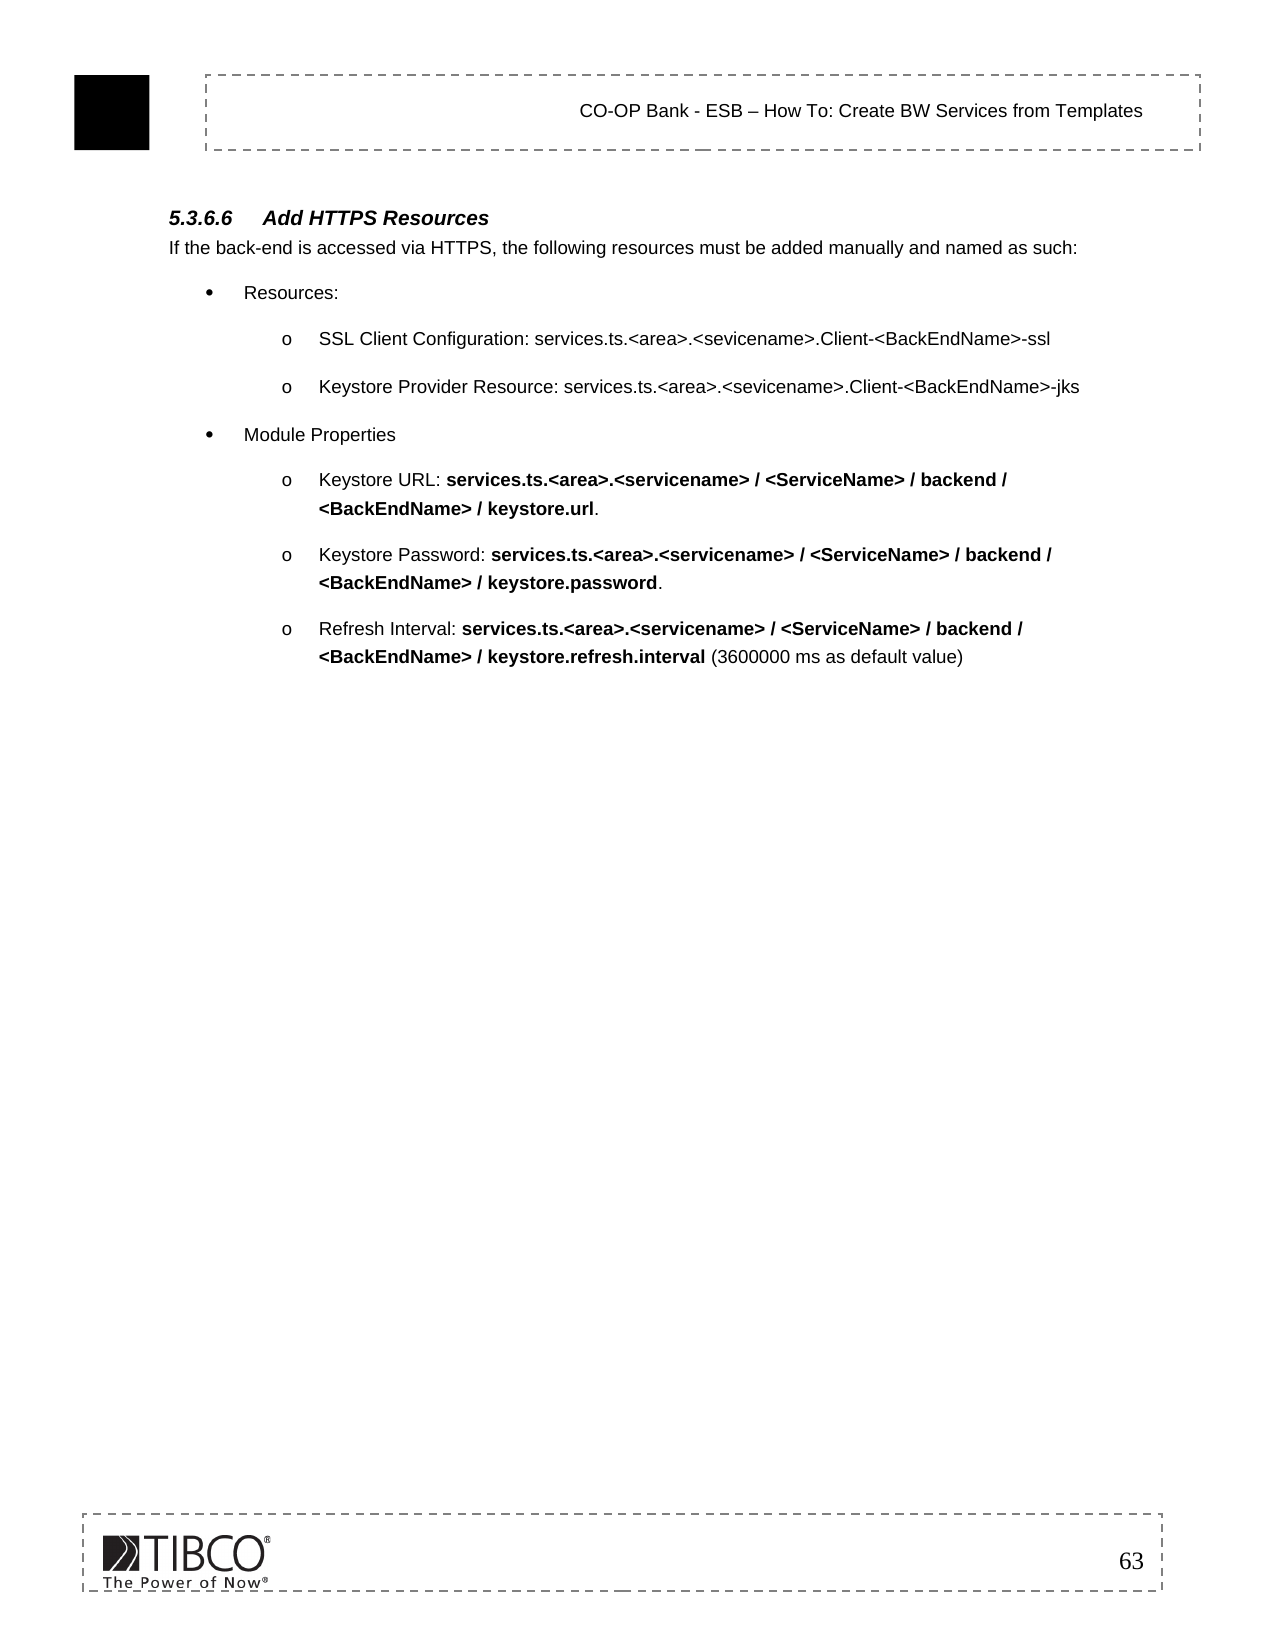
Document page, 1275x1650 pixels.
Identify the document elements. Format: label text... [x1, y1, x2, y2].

list Keystore Password: services.ts.<area>.<servicename> / <ServiceName> / backend / <BackEndName> / keystore.password. [281, 543, 1162, 593]
list Resources: [206, 282, 1162, 304]
list Refresh Interval: services.ts.<area>.<servicename> / <ServiceName> / backend / <BackEndName> / keystore.refresh.interval (3600000 ms as default value) [281, 617, 1162, 668]
list SSL Client Configuration: services.ts.<area>.<sevicename>.Client-<BackEndName>-ssl [281, 328, 1162, 351]
subtitle Add HTTPS Resources [169, 206, 1162, 230]
list Module Properties [206, 423, 1162, 445]
list Keystore URL: services.ts.<area>.<servicename> / <ServiceName> / backend / <BackEndName> / keystore.url. [281, 469, 1162, 519]
text If the back-end is accessed via HTTPS, the following resources must be added manually and named as such: [169, 236, 1162, 258]
picture [103, 1535, 271, 1588]
list Keystore Provider Resource: services.ts.<area>.<sevicename>.Client-<BackEndName>-jks [281, 376, 1162, 399]
